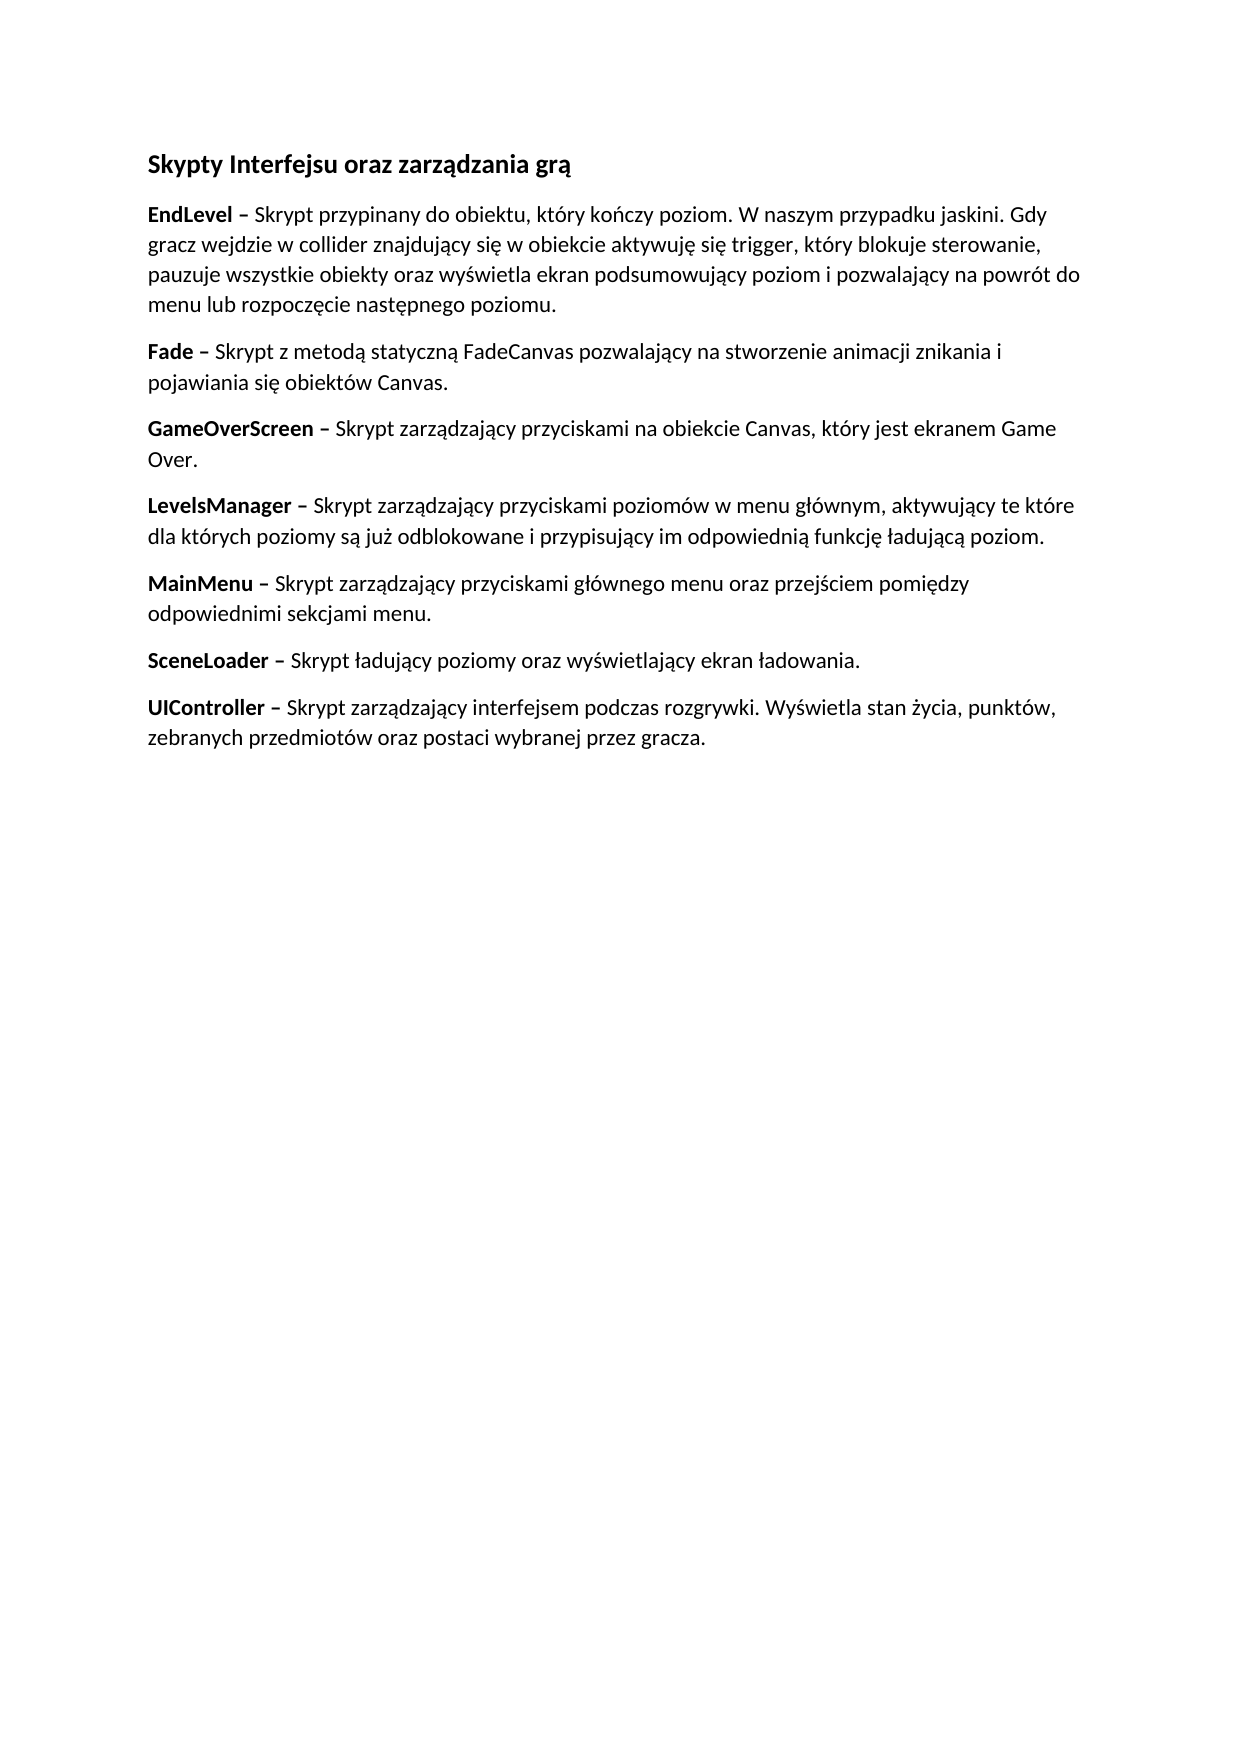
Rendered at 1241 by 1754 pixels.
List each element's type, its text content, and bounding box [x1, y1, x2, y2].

text Skypty Interfejsu oraz zarządzania grą [148, 148, 1093, 181]
text SceneLoader – Skrypt ładujący poziomy oraz wyświetlający ekran ładowania. [148, 646, 1093, 674]
text MainMenu – Skrypt zarządzający przyciskami głównego menu oraz przejściem pomiędzy odpowiednimi sekcjami menu. [148, 569, 1093, 627]
text Fade – Skrypt z metodą statyczną FadeCanvas pozwalający na stworzenie animacji znikania i pojawiania się obiektów Canvas. [148, 337, 1093, 396]
text GameOverScreen – Skrypt zarządzający przyciskami na obiekcie Canvas, który jest ekranem Game Over. [148, 414, 1093, 473]
text LevelsManager – Skrypt zarządzający przyciskami poziomów w menu głównym, aktywujący te które dla których poziomy są już odblokowane i przypisujący im odpowiednią funkcję ładującą poziom. [148, 492, 1093, 550]
text EndLevel – Skrypt przypinany do obiektu, który kończy poziom. W naszym przypadku jaskini. Gdy gracz wejdzie w collider znajdujący się w obiekcie aktywuję się trigger, który blokuje sterowanie, pauzuje wszystkie obiekty oraz wyświetla ekran podsumowujący poziom i pozwalający na powrót do menu lub rozpoczęcie następnego poziomu. [148, 200, 1093, 318]
text UIController – Skrypt zarządzający interfejsem podczas rozgrywki. Wyświetla stan życia, punktów, zebranych przedmiotów oraz postaci wybranej przez gracza. [148, 693, 1093, 751]
